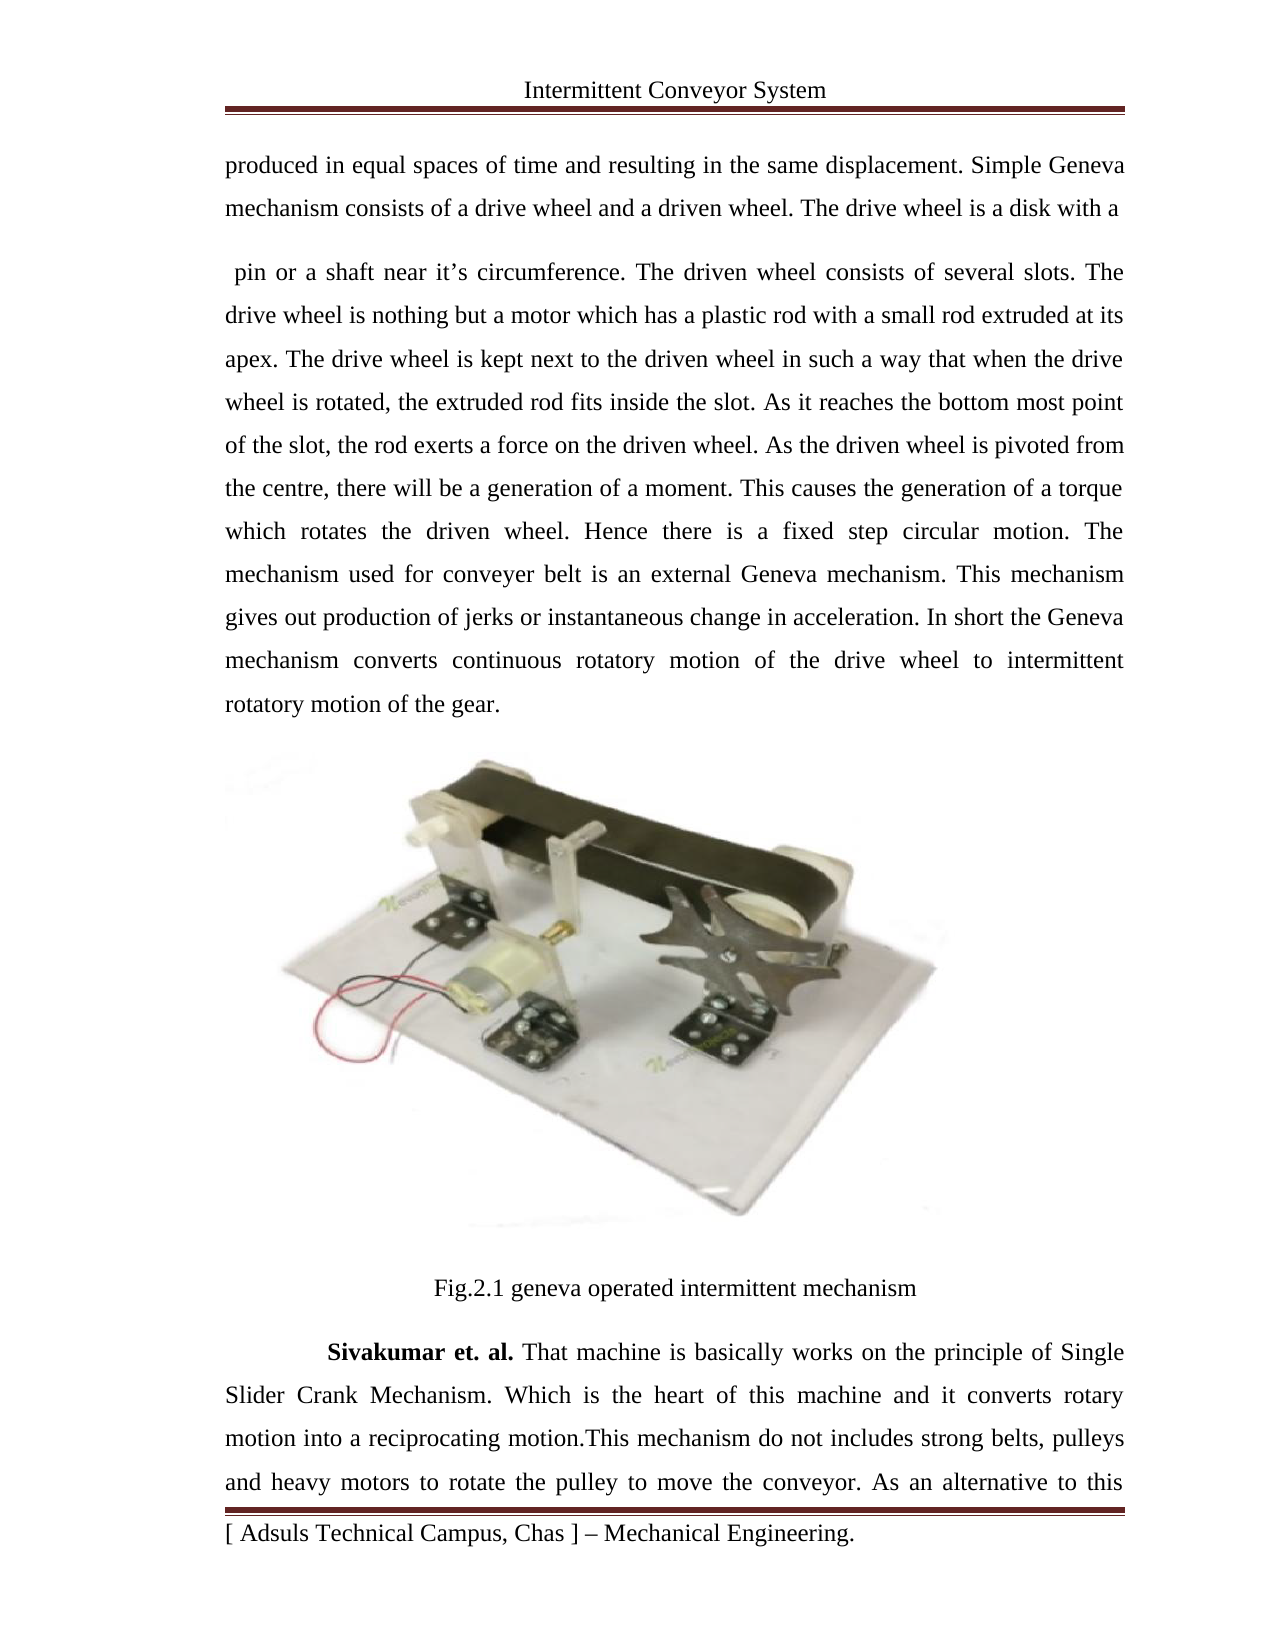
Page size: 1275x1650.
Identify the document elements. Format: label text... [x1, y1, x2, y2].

text pin or a shaft near it’s circumference. The driven wheel consists of several slots. The drive wheel is nothing but a motor which has a plastic rod with a small rod extruded at its apex. The drive wheel is kept next to the driven wheel in such a way that when the drive wheel is rotated, the extruded rod fits inside the slot. As it reaches the bottom most point of the slot, the rod exerts a force on the driven wheel. As the driven wheel is pivoted from the centre, there will be a generation of a moment. This causes the generation of a torque which rotates the driven wheel. Hence there is a fixed step circular motion. The mechanism used for conveyer belt is an external Geneva mechanism. This mechanism gives out production of jerks or instantaneous change in acceleration. In short the Geneva mechanism converts continuous rotatory motion of the drive wheel to intermittent rotatory motion of the gear. [225, 257, 1125, 717]
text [225, 1337, 1125, 1495]
text Fig.2.1 geneva operated intermittent mechanism [225, 1273, 1125, 1302]
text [225, 150, 1125, 222]
